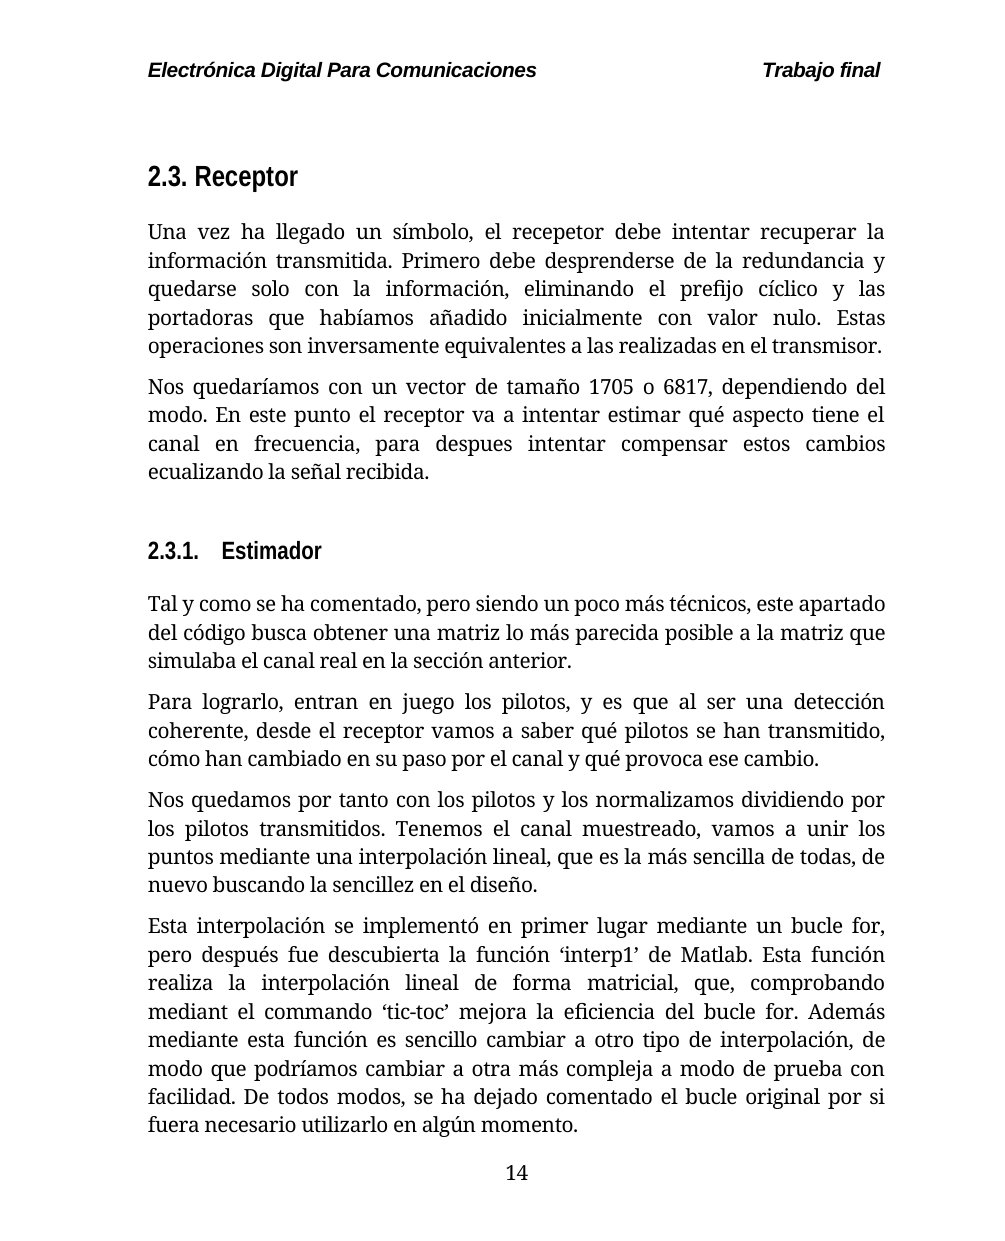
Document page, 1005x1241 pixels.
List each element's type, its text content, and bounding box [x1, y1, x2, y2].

text Tal y como se ha comentado, pero siendo un poco más técnicos, este apartado del código busca obtener una matriz lo más parecida posible a la matriz que simulaba el canal real en la sección anterior. [148, 589, 886, 675]
text Nos quedamos por tanto con los pilotos y los normalizamos dividiendo por los pilotos transmitidos. Tenemos el canal muestreado, vamos a unir los puntos mediante una interpolación lineal, que es la más sencilla de todas, de nuevo buscando la sencillez en el diseño. [148, 785, 886, 899]
subtitle Estimador [148, 536, 886, 564]
text Esta interpolación se implementó en primer lugar mediante un bucle for, pero después fue descubierta la función ‘interp1’ de Matlab. Esta función realiza la interpolación lineal de forma matricial, que, comprobando mediant el commando ‘tic-toc’ mejora la eficiencia del bucle for. Además mediante esta función es sencillo cambiar a otro tipo de interpolación, de modo que podríamos cambiar a otra más compleja a modo de prueba con facilidad. De todos modos, se ha dejado comentado el bucle original por si fuera necesario utilizarlo en algún momento. [148, 911, 886, 1139]
text Para lograrlo, entran en juego los pilotos, y es que al ser una detección coherente, desde el receptor vamos a saber qué pilotos se han transmitido, cómo han cambiado en su paso por el canal y qué provoca ese cambio. [148, 687, 886, 773]
text Una vez ha llegado un símbolo, el recepetor debe intentar recuperar la información transmitida. Primero debe desprenderse de la redundancia y quedarse solo con la información, eliminando el prefijo cíclico y las portadoras que habíamos añadido inicialmente con valor nulo. Estas operaciones son inversamente equivalentes a las realizadas en el transmisor. [148, 217, 886, 360]
text Nos quedaríamos con un vector de tamaño 1705 o 6817, dependiendo del modo. En este punto el receptor va a intentar estimar qué aspecto tiene el canal en frecuencia, para despues intentar compensar estos cambios ecualizando la señal recibida. [148, 372, 886, 486]
subtitle Receptor [148, 159, 886, 192]
